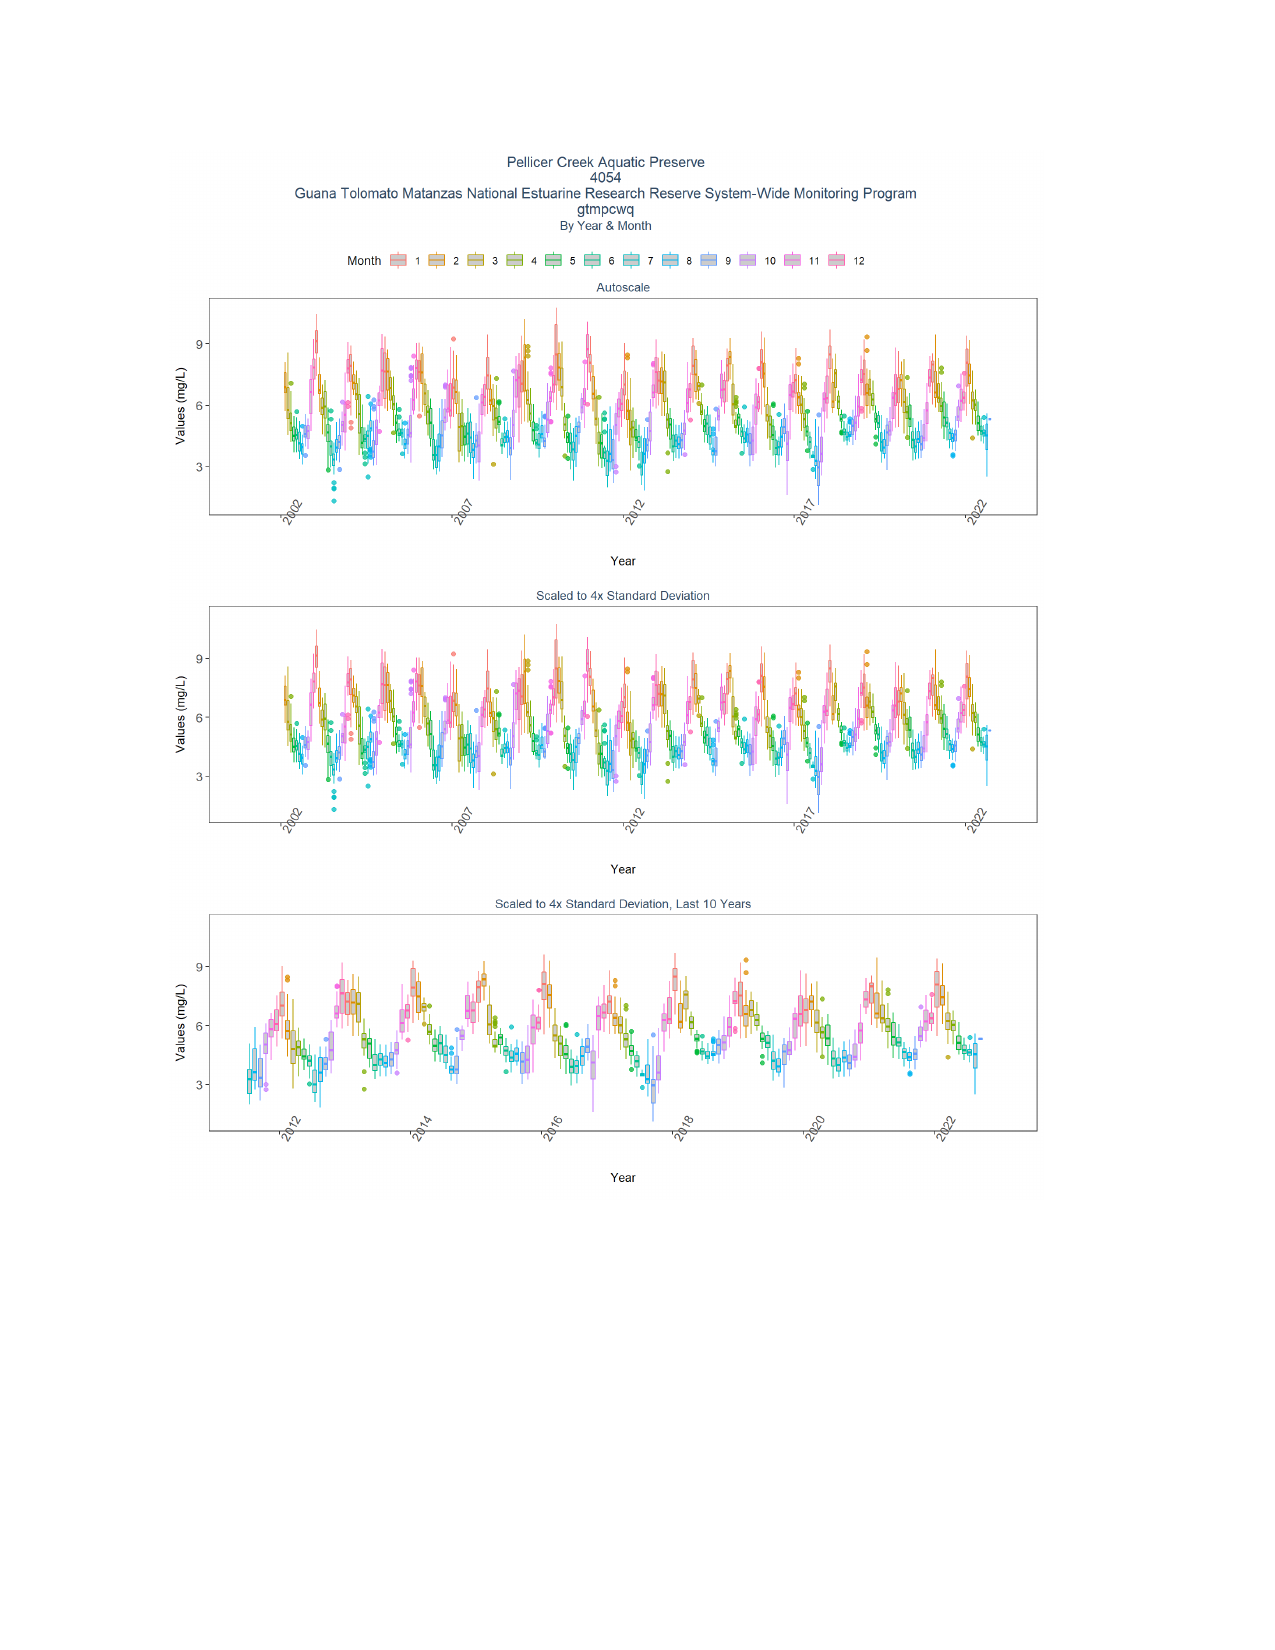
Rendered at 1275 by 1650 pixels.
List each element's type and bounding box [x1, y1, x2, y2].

picture [168, 150, 1044, 1200]
